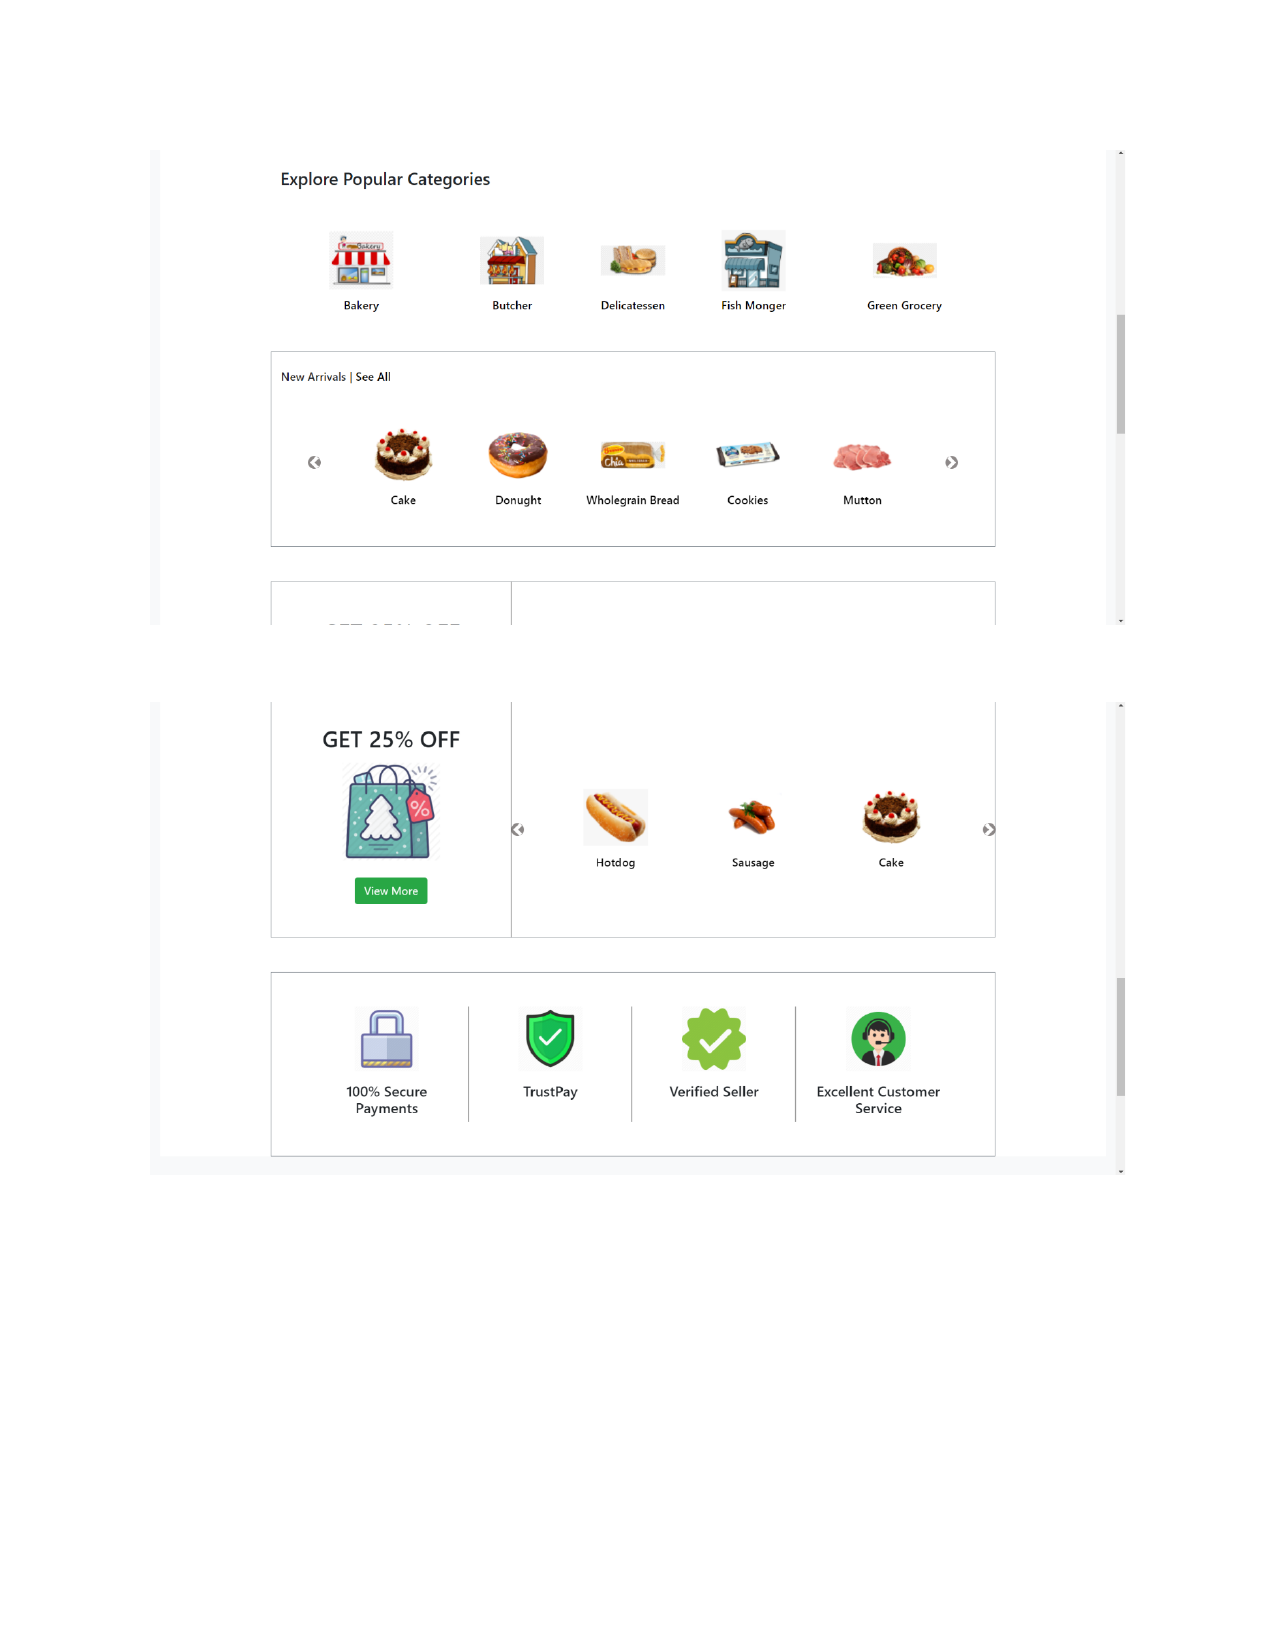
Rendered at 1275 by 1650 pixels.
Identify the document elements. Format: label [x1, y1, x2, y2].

picture [150, 702, 1125, 1175]
picture [150, 150, 1125, 625]
